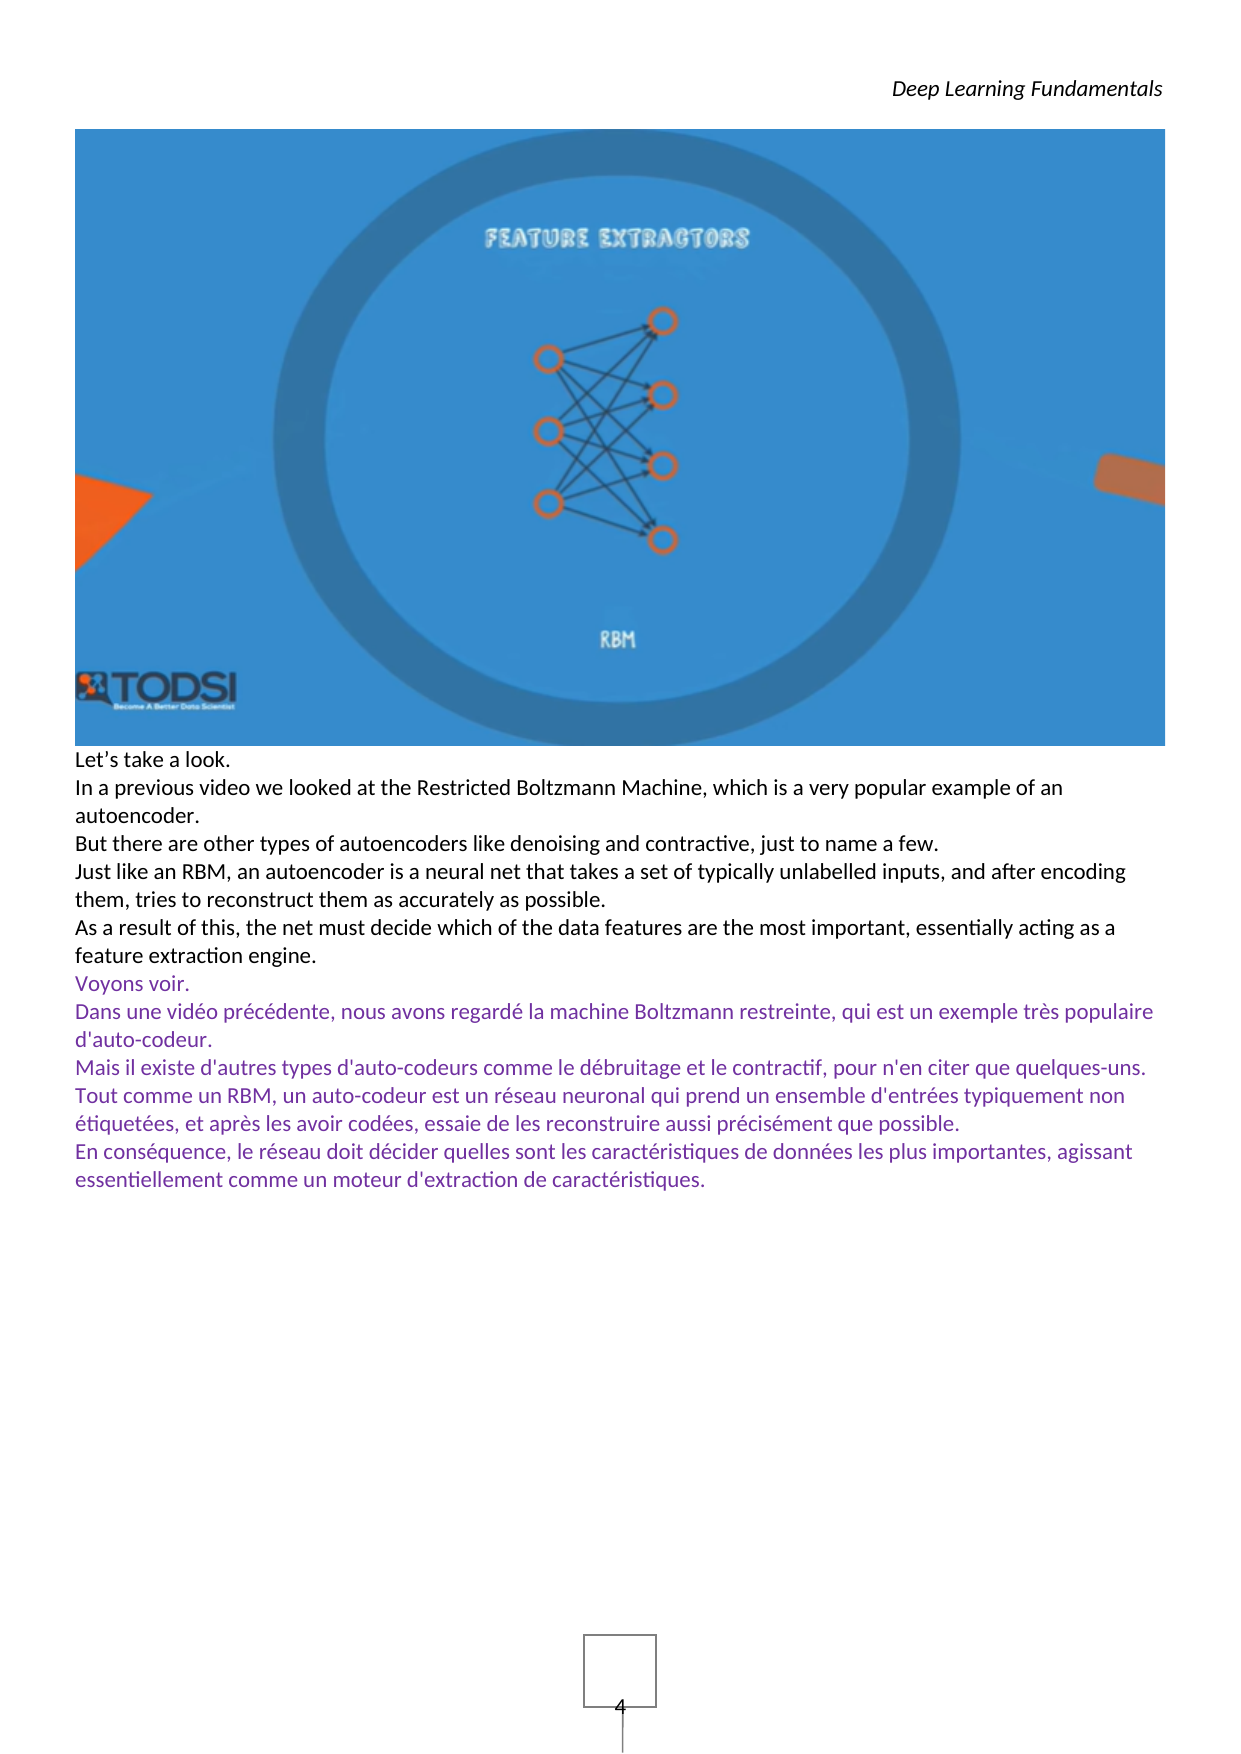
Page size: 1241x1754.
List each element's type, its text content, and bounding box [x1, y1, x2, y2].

text En conséquence, le réseau doit décider quelles sont les caractéristiques de données les plus importantes, agissant essentiellement comme un moteur d'extraction de caractéristiques. [75, 1137, 1165, 1193]
picture [75, 129, 1166, 746]
text In a previous video we looked at the Restricted Boltzmann Machine, which is a very popular example of an autoencoder. [75, 773, 1165, 829]
text But there are other types of autoencoders like denoising and contractive, just to name a few. [75, 829, 1165, 857]
text Mais il existe d'autres types d'auto-codeurs comme le débruitage et le contractif, pour n'en citer que quelques-uns. [75, 1053, 1165, 1081]
text Just like an RBM, an autoencoder is a neural net that takes a set of typically unlabelled inputs, and after encoding them, tries to reconstruct them as accurately as possible. [75, 857, 1165, 913]
text Dans une vidéo précédente, nous avons regardé la machine Boltzmann restreinte, qui est un exemple très populaire d'auto-codeur. [75, 997, 1165, 1053]
text Let’s take a look. [75, 746, 1165, 773]
text As a result of this, the net must decide which of the data features are the most important, essentially acting as a feature extraction engine. [75, 913, 1165, 969]
text Voyons voir. [75, 969, 1165, 997]
text Tout comme un RBM, un auto-codeur est un réseau neuronal qui prend un ensemble d'entrées typiquement non étiquetées, et après les avoir codées, essaie de les reconstruire aussi précisément que possible. [75, 1081, 1165, 1137]
